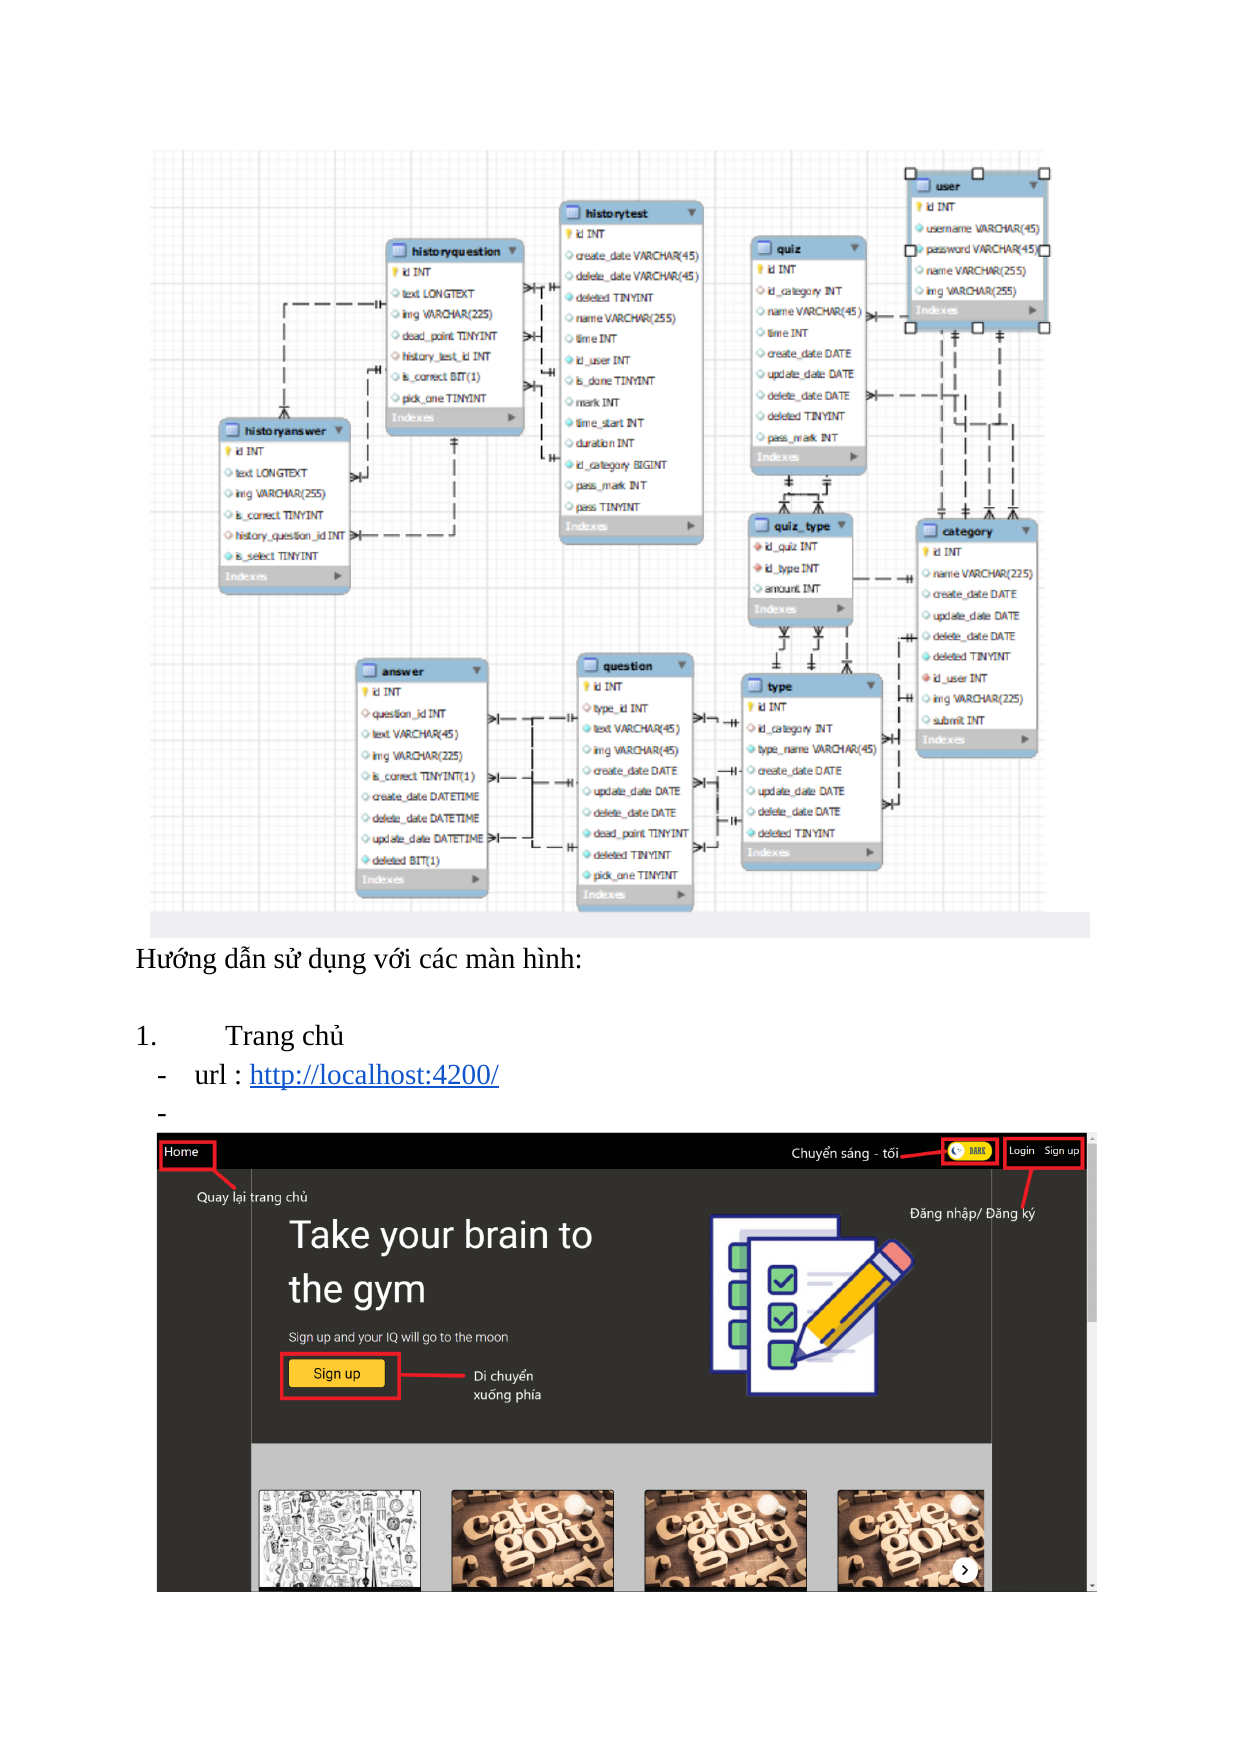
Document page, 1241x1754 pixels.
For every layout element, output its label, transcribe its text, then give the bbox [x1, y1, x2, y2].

list Trang chủ [106, 1018, 1090, 1052]
picture [150, 150, 1091, 938]
picture [156, 1132, 1097, 1592]
text Hướng dẫn sử dụng với các màn hình: [135, 941, 1090, 975]
list url : http://localhost:4200/ [157, 1057, 1090, 1091]
